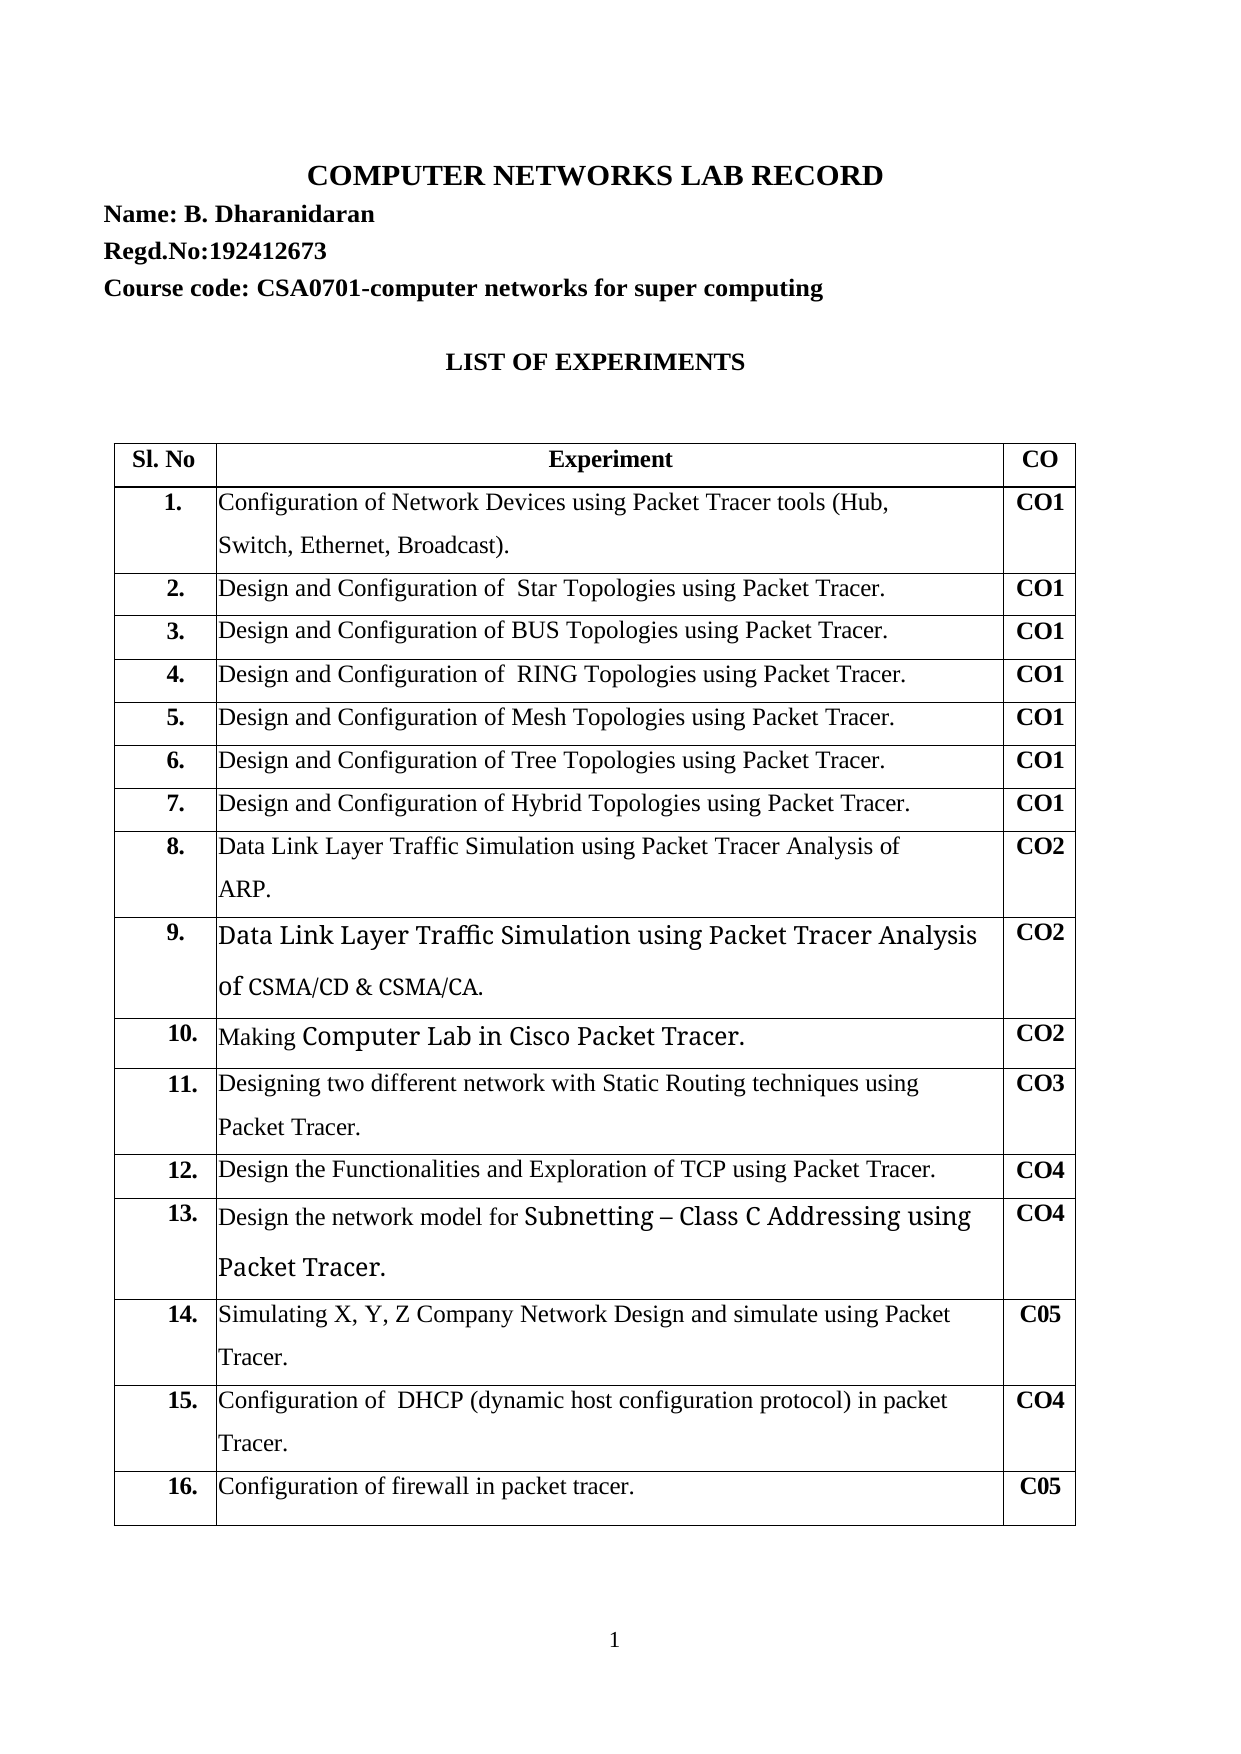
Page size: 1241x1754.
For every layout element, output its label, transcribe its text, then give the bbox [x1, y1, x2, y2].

table_cell C05 [1004, 1300, 1075, 1385]
table_cell Design and Configuration of RING Topologies using Packet Tracer. [217, 660, 1003, 702]
table_cell Design and Configuration of Hybrid Topologies using Packet Tracer. [217, 789, 1003, 831]
table_cell 1. [115, 488, 216, 572]
table_cell 14. [115, 1300, 216, 1385]
table_cell 6. [115, 746, 216, 788]
table_cell CO1 [1004, 574, 1075, 615]
table_cell 13. [115, 1199, 216, 1299]
table_cell Design and Configuration of BUS Topologies using Packet Tracer. [217, 616, 1003, 659]
table_cell CO1 [1004, 789, 1075, 831]
table_cell CO2 [1004, 1019, 1075, 1068]
table_header Experiment [217, 444, 1003, 486]
table_cell 10. [115, 1019, 216, 1068]
table_cell Design the network model for Subnetting – Class C Addressing using Packet Tracer. [217, 1199, 1003, 1299]
table_cell Design and Configuration of Tree Topologies using Packet Tracer. [217, 746, 1003, 788]
text Regd.No:192412673 [103, 236, 1088, 265]
table_cell CO4 [1004, 1199, 1075, 1299]
text COMPUTER NETWORKS LAB RECORD [103, 158, 1088, 192]
table_cell CO1 [1004, 660, 1075, 702]
table_cell Design and Configuration of Star Topologies using Packet Tracer. [217, 574, 1003, 615]
table_cell CO1 [1004, 488, 1075, 572]
table_cell CO2 [1004, 832, 1075, 917]
table_cell C05 [1004, 1472, 1075, 1525]
table_cell CO4 [1004, 1155, 1075, 1198]
table_cell CO2 [1004, 918, 1075, 1018]
table_cell Design the Functionalities and Exploration of TCP using Packet Tracer. [217, 1155, 1003, 1198]
table_cell 12. [115, 1155, 216, 1198]
table_cell 11. [115, 1069, 216, 1154]
table_cell Configuration of firewall in packet tracer. [217, 1472, 1003, 1525]
table_cell Configuration of Network Devices using Packet Tracer tools (Hub, Switch, Ethernet, Broadcast). [217, 488, 1003, 572]
text LIST OF EXPERIMENTS [103, 347, 1088, 375]
table_cell 5. [115, 703, 216, 745]
table_cell CO1 [1004, 746, 1075, 788]
table_cell 15. [115, 1386, 216, 1471]
table_cell Data Link Layer Traffic Simulation using Packet Tracer Analysis of ARP. [217, 832, 1003, 917]
table_cell CO1 [1004, 703, 1075, 745]
table_cell Data Link Layer Traffic Simulation using Packet Tracer Analysis of CSMA/CD & CSMA/CA. [217, 918, 1003, 1018]
table_cell Simulating X, Y, Z Company Network Design and simulate using Packet Tracer. [217, 1300, 1003, 1385]
table_cell CO3 [1004, 1069, 1075, 1154]
table_cell 2. [115, 574, 216, 615]
table_cell CO4 [1004, 1386, 1075, 1471]
table_cell 7. [115, 789, 216, 831]
table_cell 8. [115, 832, 216, 917]
text Course code: CSA0701-computer networks for super computing [103, 273, 1088, 302]
table_header Sl. No [115, 444, 216, 486]
text Name: B. Dharanidaran [103, 199, 1088, 228]
table_cell 4. [115, 660, 216, 702]
table_cell Designing two different network with Static Routing techniques using Packet Tracer. [217, 1069, 1003, 1154]
table_header CO [1004, 444, 1075, 486]
table_cell 3. [115, 616, 216, 659]
table_cell Making Computer Lab in Cisco Packet Tracer. [217, 1019, 1003, 1068]
table_cell Configuration of DHCP (dynamic host configuration protocol) in packet Tracer. [217, 1386, 1003, 1471]
table_cell 16. [115, 1472, 216, 1525]
table_cell 9. [115, 918, 216, 1018]
table_cell CO1 [1004, 616, 1075, 659]
table_cell Design and Configuration of Mesh Topologies using Packet Tracer. [217, 703, 1003, 745]
